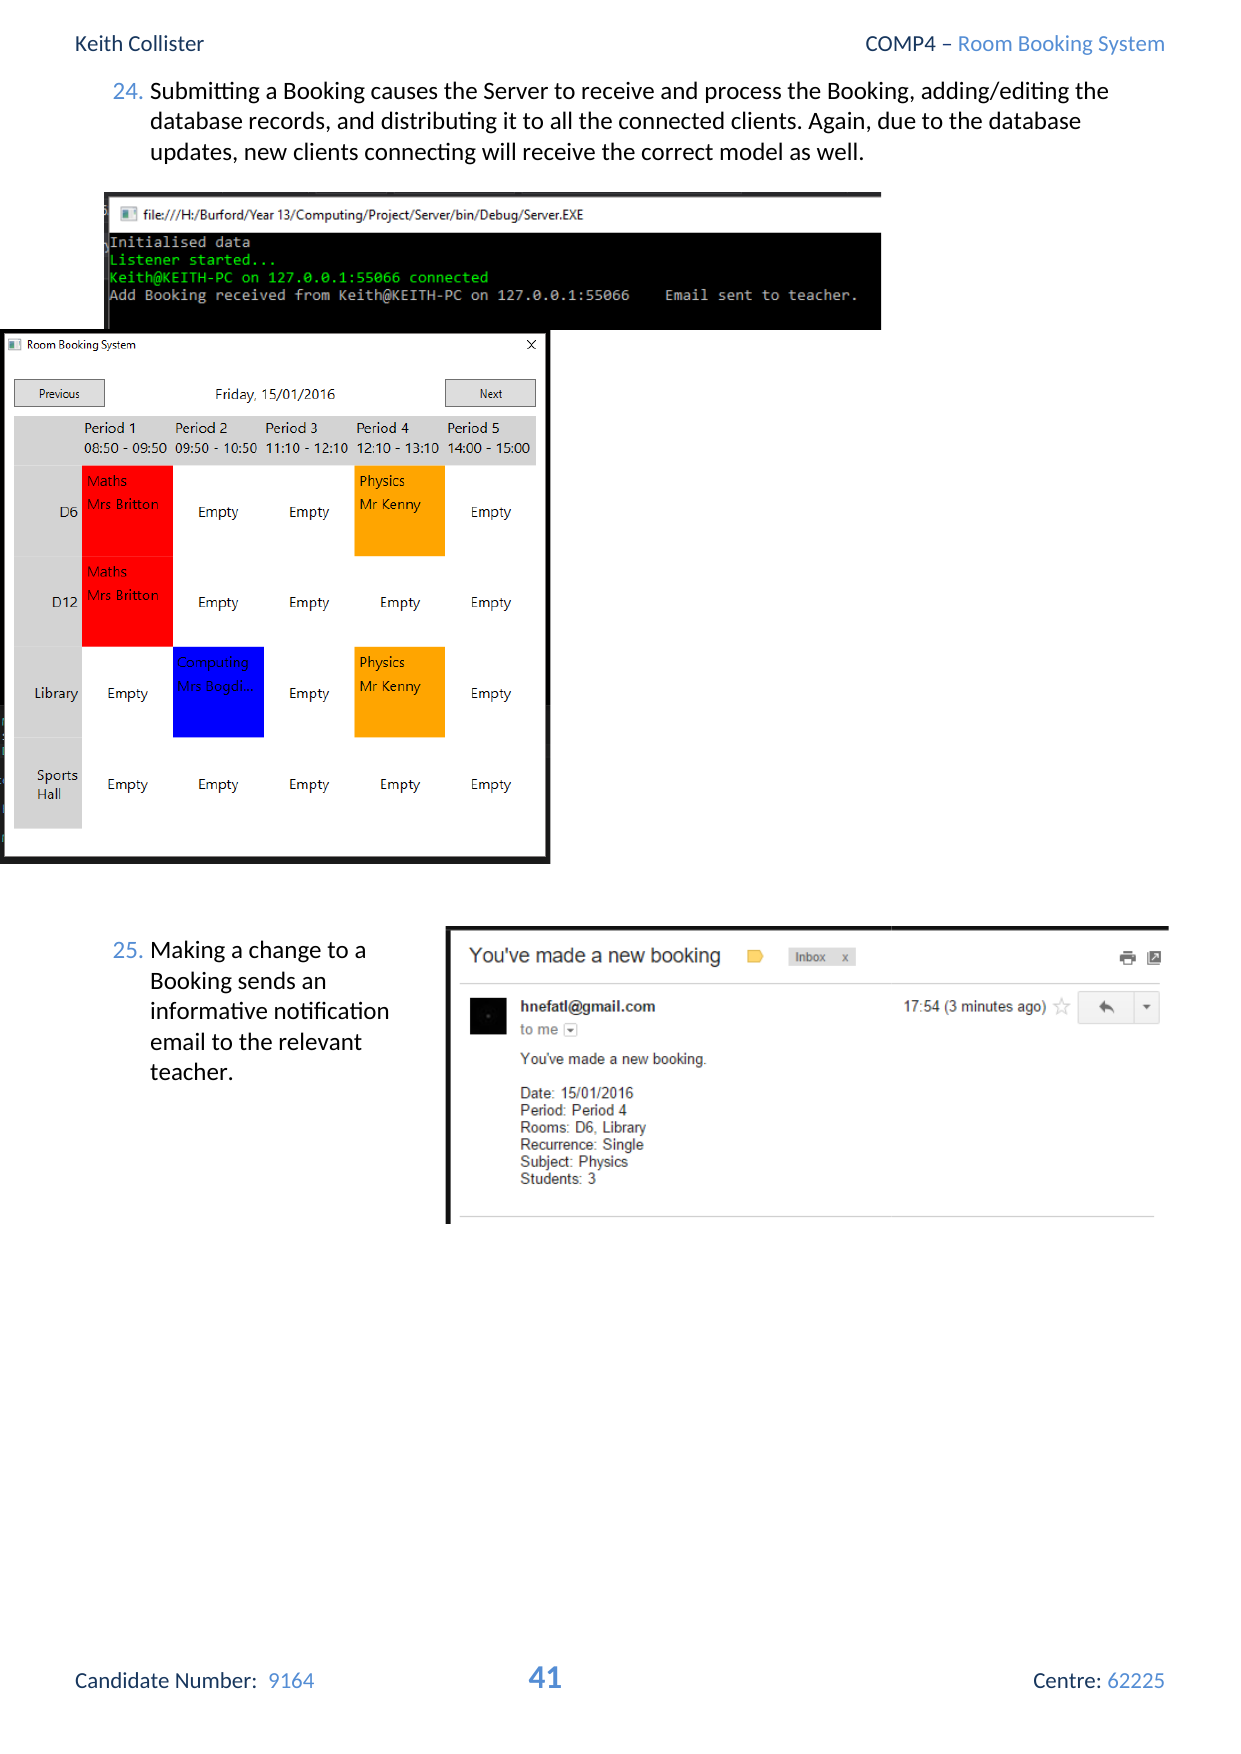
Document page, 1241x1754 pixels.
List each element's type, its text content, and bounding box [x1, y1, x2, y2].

list Making a change to a Booking sends an informative notification email to the relevant teacher. [112, 934, 445, 1087]
picture [445, 926, 1169, 1224]
picture [0, 192, 882, 864]
list Submitting a Booking causes the Server to receive and process the Booking, adding/editing the database records, and distributing it to all the connected clients. Again, due to the database updates, new clients connecting will receive the correct model as well. [112, 75, 1165, 167]
